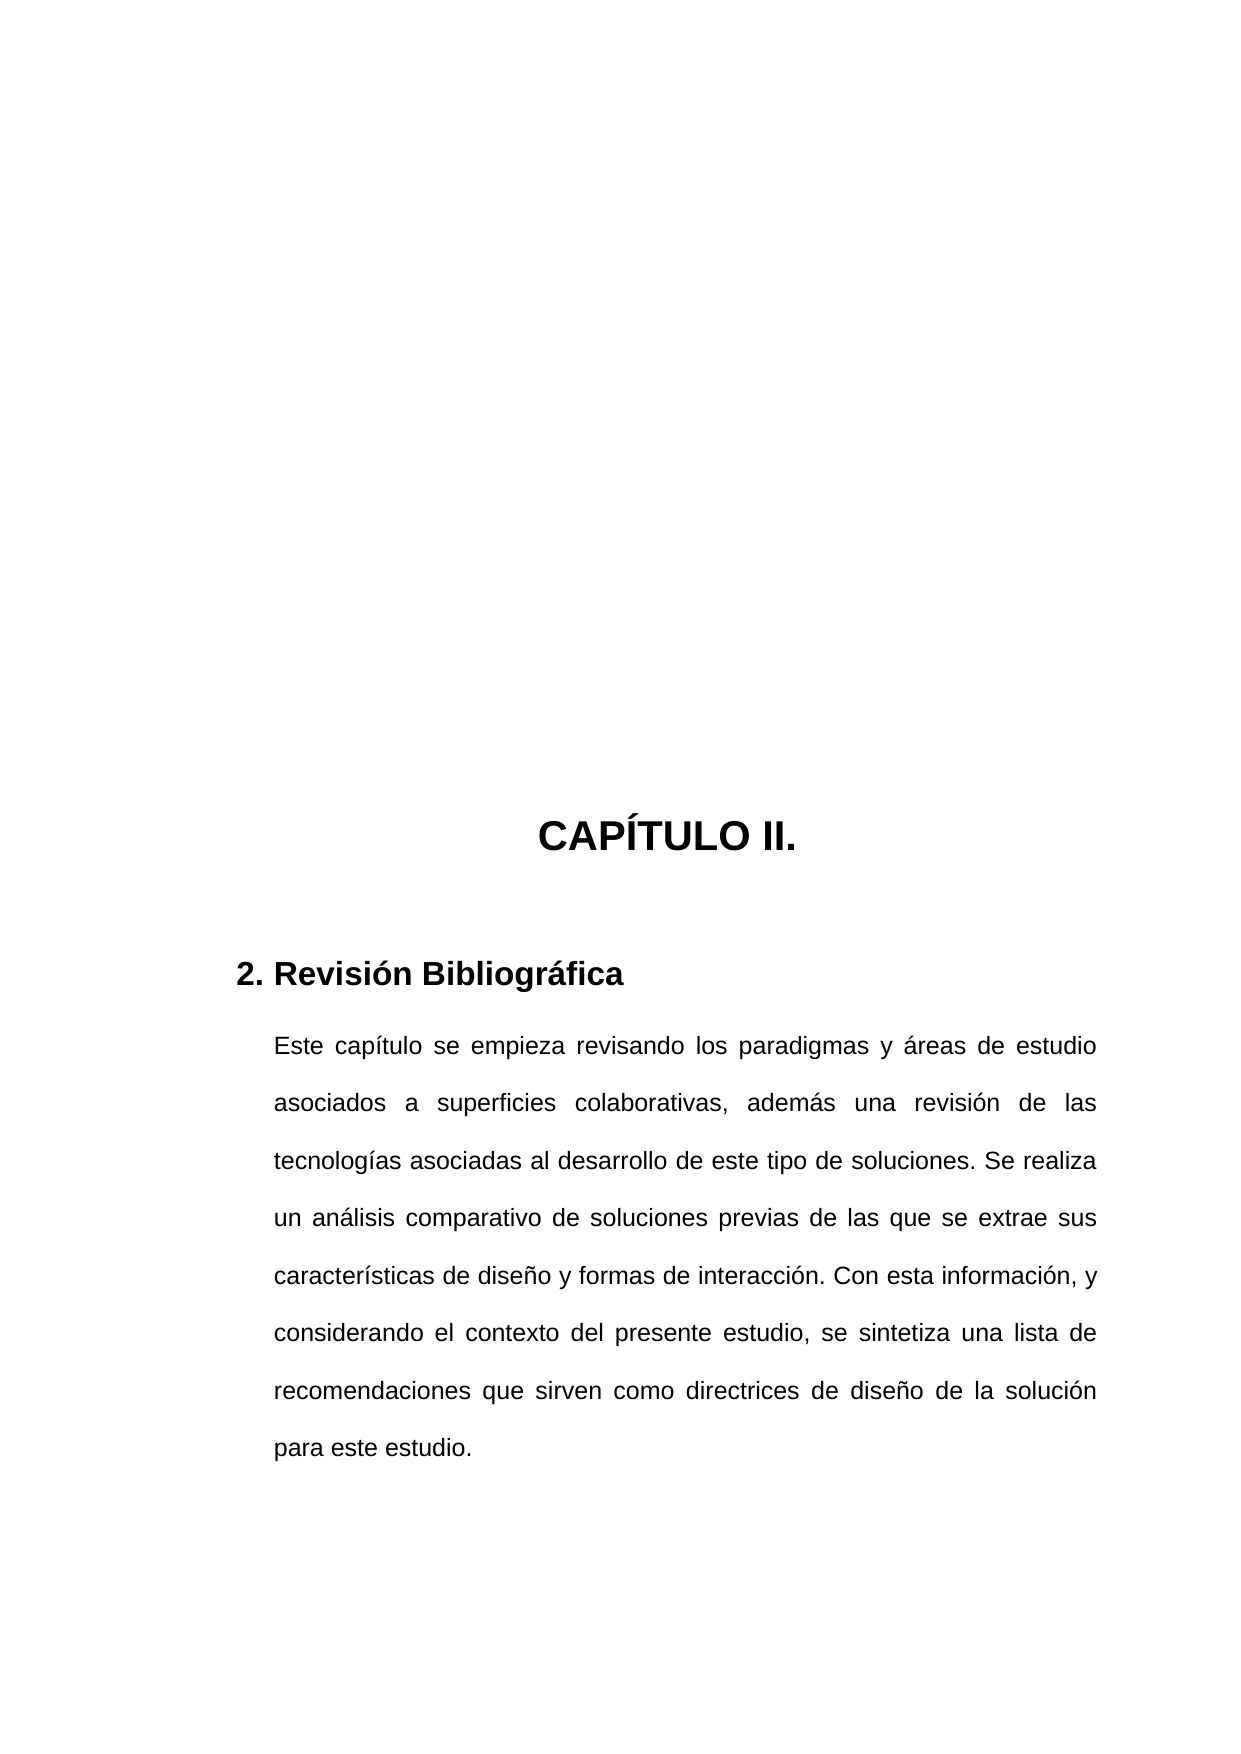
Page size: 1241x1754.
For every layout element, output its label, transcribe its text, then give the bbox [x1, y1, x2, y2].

text Este capítulo se empieza revisando los paradigmas y áreas de estudio asociados a superficies colaborativas, además una revisión de las tecnologías asociadas al desarrollo de este tipo de soluciones. Se realiza un análisis comparativo de soluciones previas de las que se extrae sus características de diseño y formas de interacción. Con esta información, y considerando el contexto del presente estudio, se sintetiza una lista de recomendaciones que sirven como directrices de diseño de la solución para este estudio. [274, 1031, 1098, 1462]
text Revisión Bibliográfica [236, 954, 1098, 992]
text CAPÍTULO II. [236, 811, 1098, 859]
